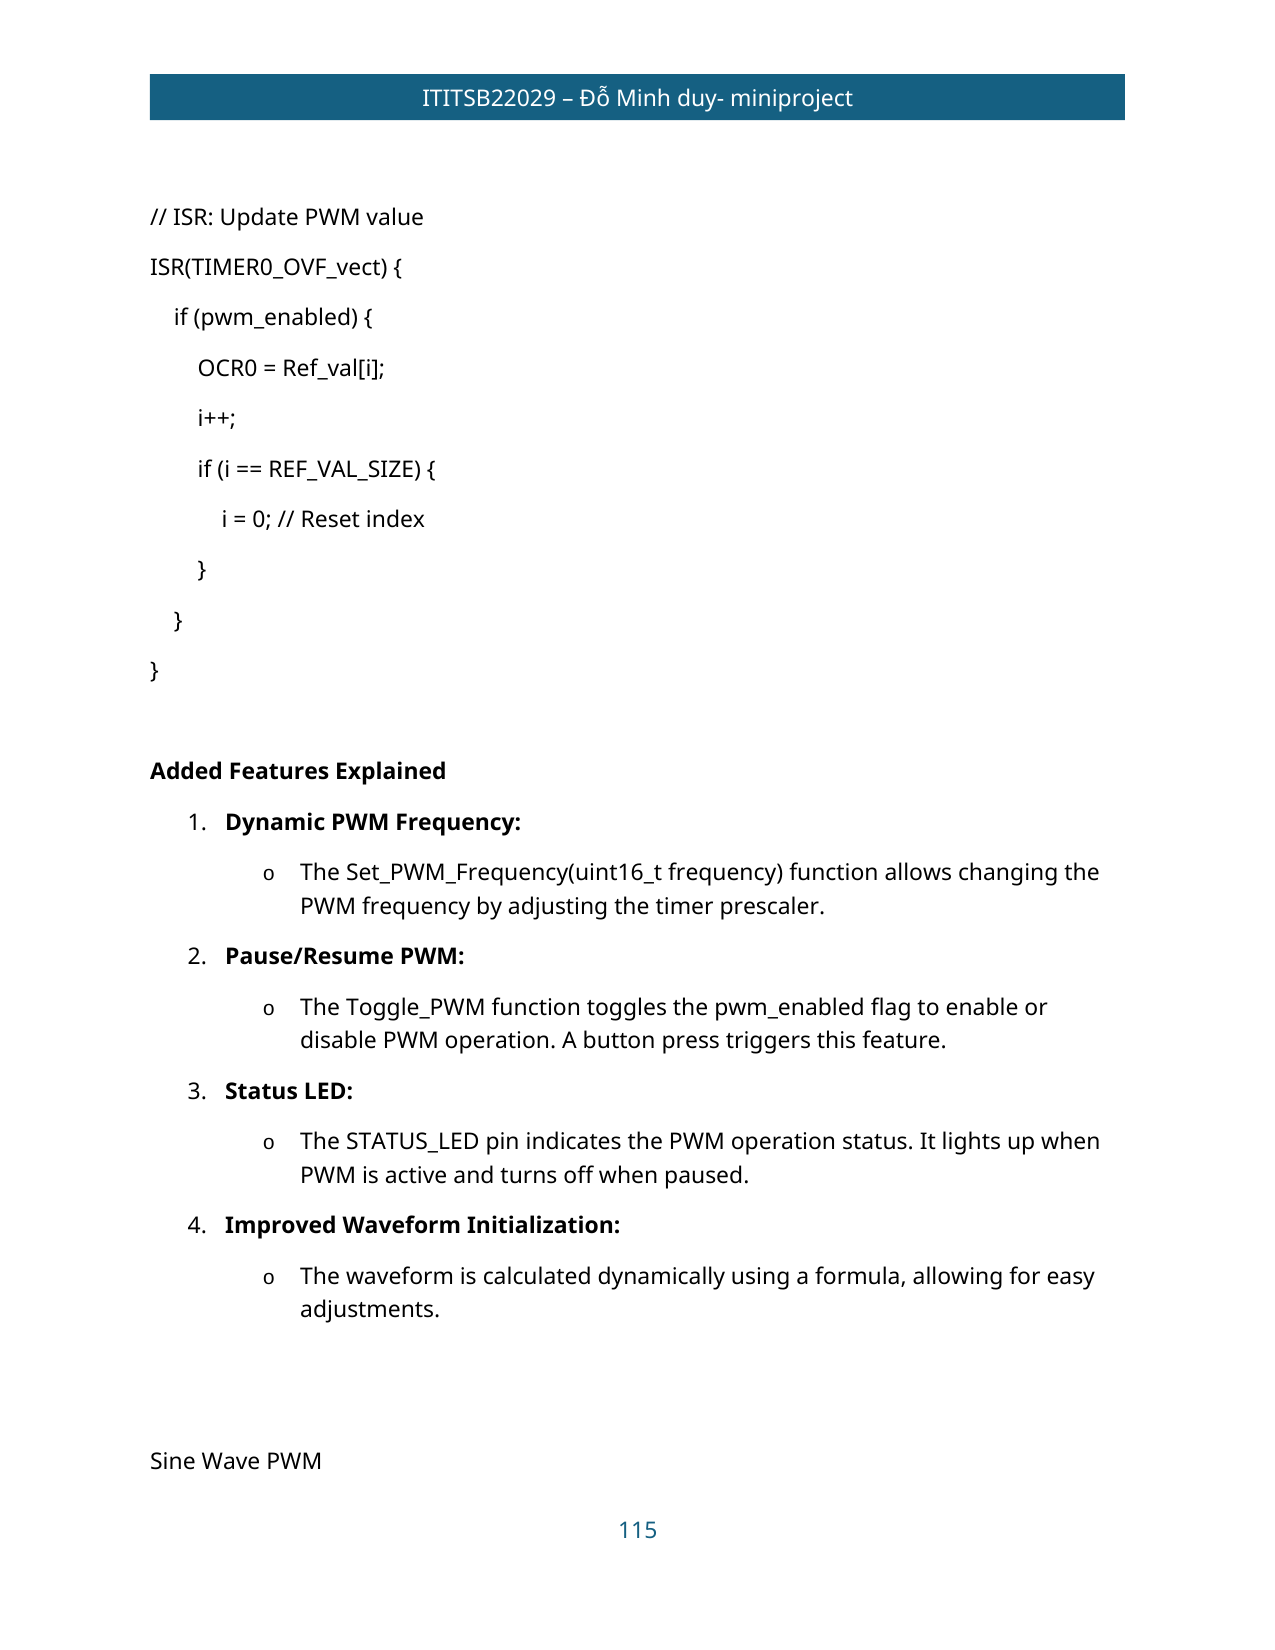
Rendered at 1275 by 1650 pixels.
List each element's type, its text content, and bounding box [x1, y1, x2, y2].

text i = 0; // Reset index [150, 503, 1125, 534]
list Improved Waveform Initialization: [187, 1209, 1125, 1240]
list The waveform is calculated dynamically using a formula, allowing for easy adjustments. [262, 1259, 1125, 1324]
text if (pwm_enabled) { [150, 301, 1125, 332]
text OCR0 = Ref_val[i]; [150, 352, 1125, 383]
text if (i == REF_VAL_SIZE) { [150, 452, 1125, 484]
text } [150, 654, 1125, 685]
text Added Features Explained [150, 755, 1125, 786]
list The STATUS_LED pin indicates the PWM operation status. It lights up when PWM is active and turns off when paused. [262, 1125, 1125, 1190]
text } [150, 553, 1125, 584]
list Dynamic PWM Frequency: [187, 805, 1125, 837]
text // ISR: Update PWM value [150, 200, 1125, 232]
list The Set_PWM_Frequency(uint16_t frequency) function allows changing the PWM frequency by adjusting the timer prescaler. [262, 856, 1125, 921]
list Pause/Resume PWM: [187, 940, 1125, 971]
text } [150, 604, 1125, 635]
text i++; [150, 402, 1125, 433]
list The Toggle_PWM function toggles the pwm_enabled flag to enable or disable PWM operation. A button press triggers this feature. [262, 990, 1125, 1055]
text ISR(TIMER0_OVF_vect) { [150, 251, 1125, 282]
text Sine Wave PWM [150, 1444, 1125, 1476]
list Status LED: [187, 1074, 1125, 1106]
